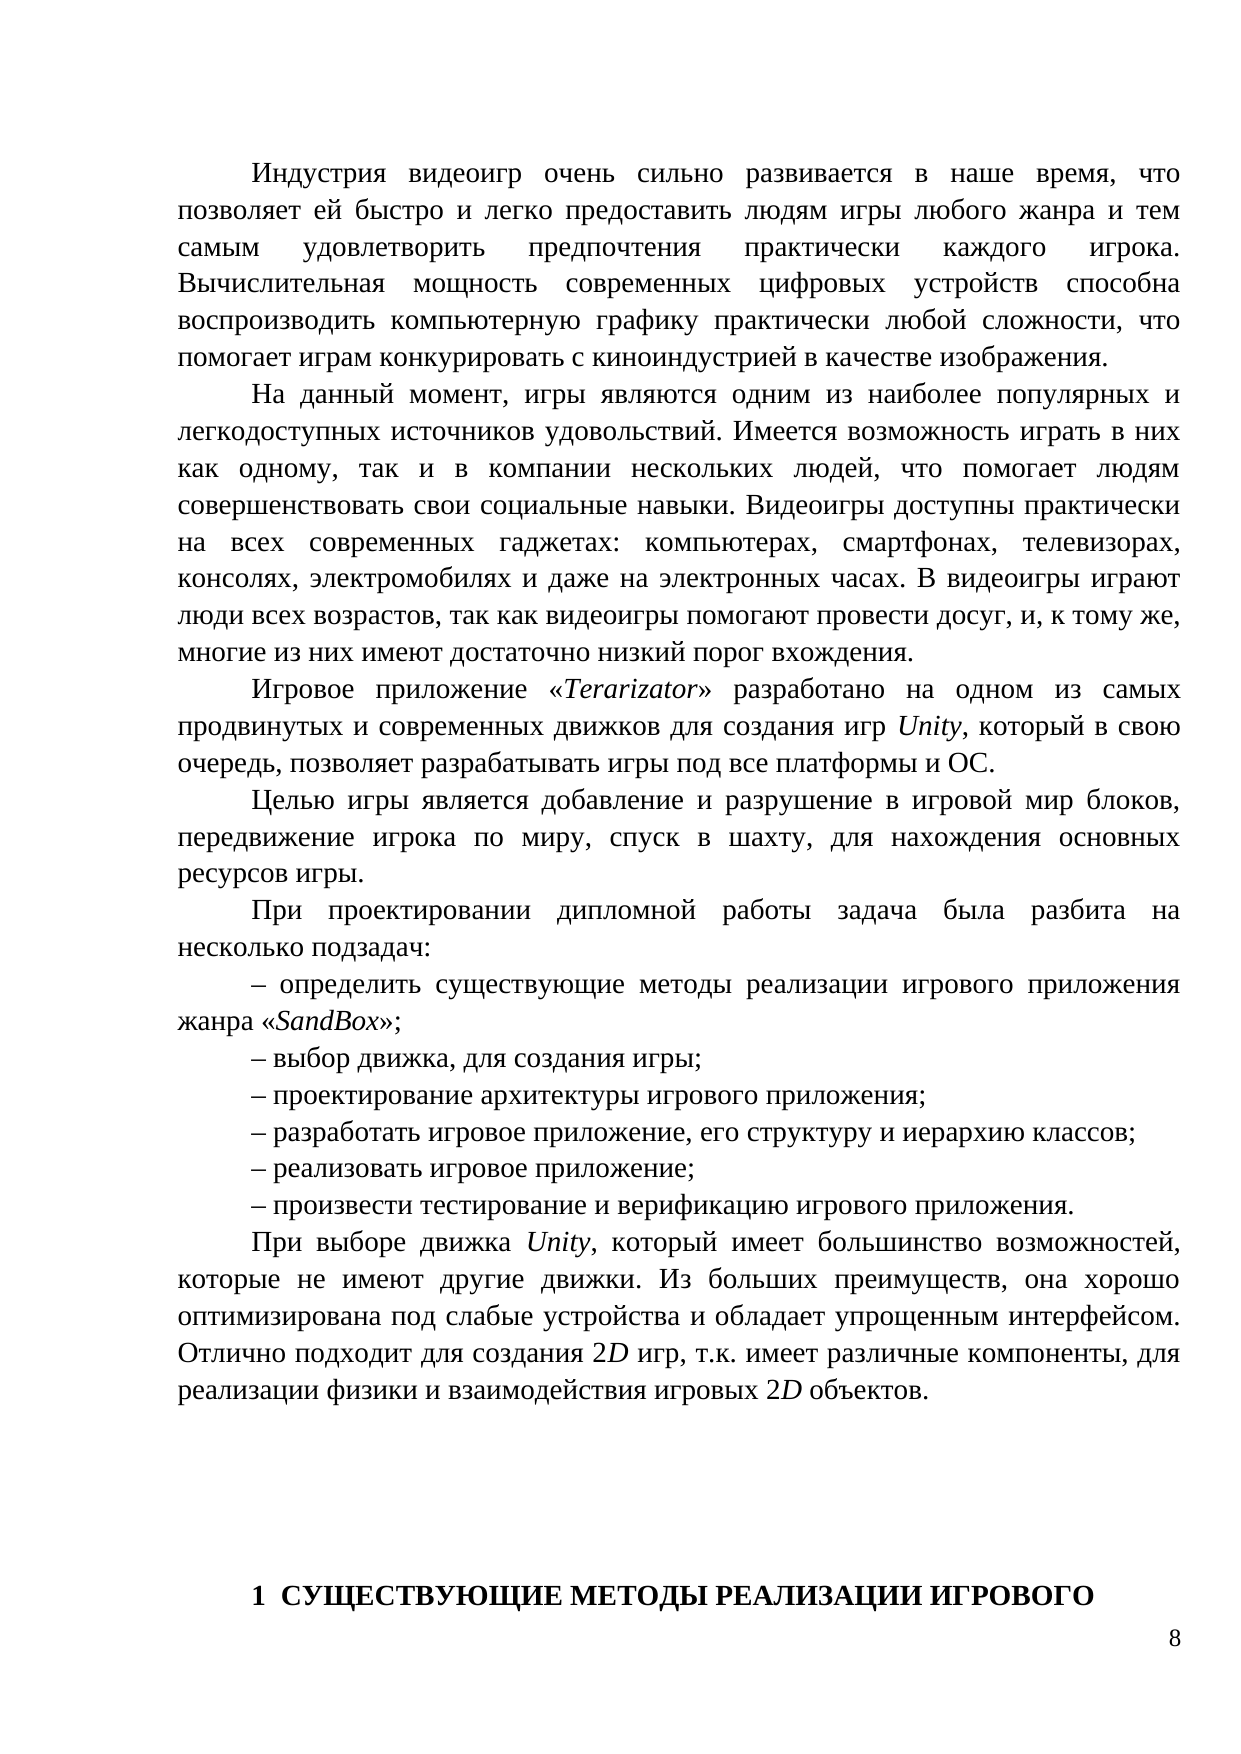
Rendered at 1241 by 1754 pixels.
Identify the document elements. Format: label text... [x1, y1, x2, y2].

text – выбор движка, для создания игры; [177, 1040, 1181, 1073]
text Игровое приложение «Terarizator» разработано на одном из самых продвинутых и современных движков для создания игр Unity, который в свою очередь, позволяет разрабатывать игры под все платформы и ОС. [177, 671, 1181, 778]
text Целью игры является добавление и разрушение в игровой мир блоков, передвижение игрока по миру, спуск в шахту, для нахождения основных ресурсов игры. [177, 782, 1181, 889]
text Индустрия видеоигр очень сильно развивается в наше время, что позволяет ей быстро и легко предоставить людям игры любого жанра и тем самым удовлетворить предпочтения практически каждого игрока. Вычислительная мощность современных цифровых устройств способна воспроизводить компьютерную графику практически любой сложности, что помогает играм конкурировать с киноиндустрией в качестве изображения. [177, 155, 1181, 373]
text – проектирование архитектуры игрового приложения; [177, 1077, 1181, 1110]
text – произвести тестирование и верификацию игрового приложения. [177, 1187, 1181, 1221]
text На данный момент, игры являются одним из наиболее популярных и легкодоступных источников удовольствий. Имеется возможность играть в них как одному, так и в компании нескольких людей, что помогает людям совершенствовать свои социальные навыки. Видеоигры доступны практически на всех современных гаджетах: компьютерах, смартфонах, телевизорах, консолях, электромобилях и даже на электронных часах. В видеоигры играют люди всех возрастов, так как видеоигры помогают провести досуг, и, к тому же, многие из них имеют достаточно низкий порог вхождения. [177, 376, 1181, 668]
text При выборе движка Unity, который имеет большинство возможностей, которые не имеют другие движки. Из больших преимуществ, она хорошо оптимизирована под слабые устройства и обладает упрощенным интерфейсом. Отлично подходит для создания 2D игр, т.к. имеет различные компоненты, для реализации физики и взаимодействия игровых 2D объектов. [177, 1224, 1181, 1405]
text – реализовать игровое приложение; [177, 1151, 1181, 1184]
text – определить существующие методы реализации игрового приложения жанра «SandBox»; [177, 966, 1181, 1037]
list СУЩЕСТВУЮЩИЕ МЕТОДЫ РЕАЛИЗАЦИИ ИГРОВОГО [251, 1578, 1181, 1611]
text – разработать игровое приложение, его структуру и иерархию классов; [177, 1114, 1181, 1147]
text При проектировании дипломной работы задача была разбита на несколько подзадач: [177, 892, 1181, 963]
